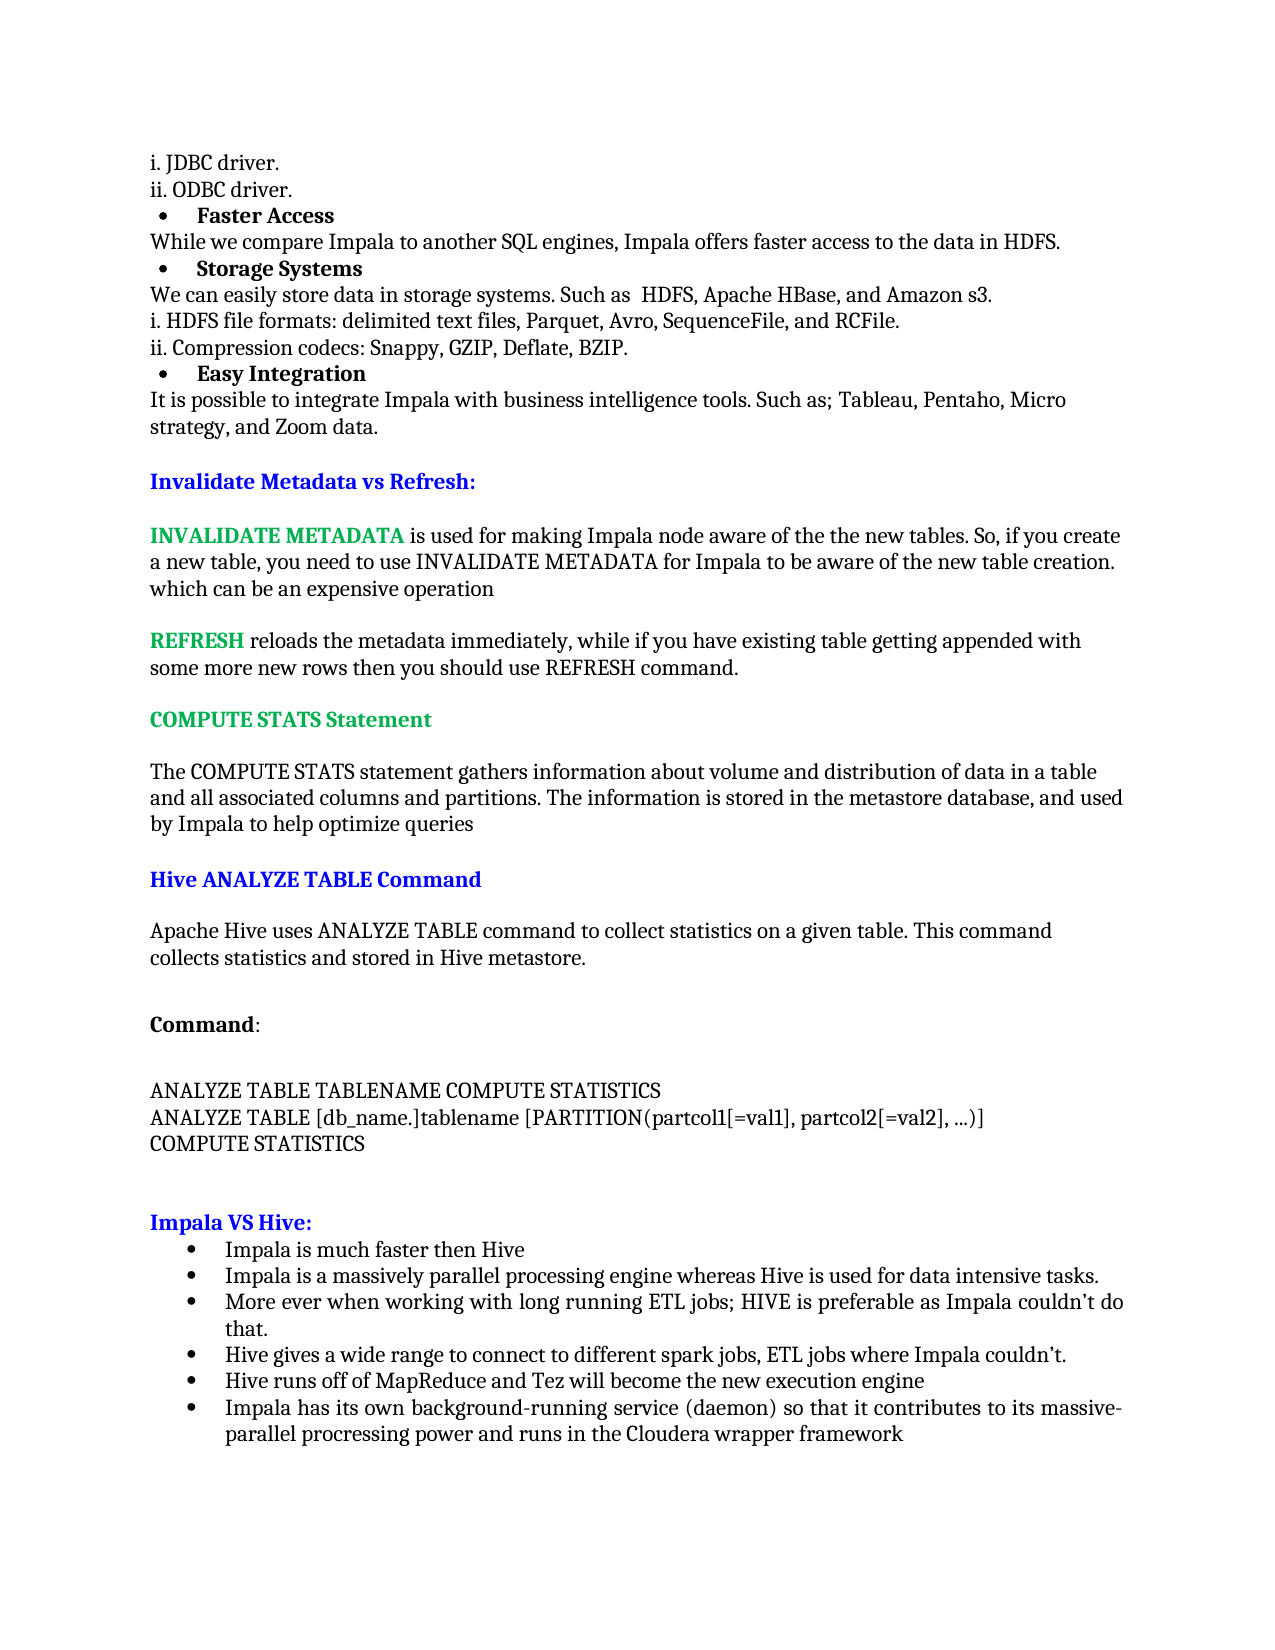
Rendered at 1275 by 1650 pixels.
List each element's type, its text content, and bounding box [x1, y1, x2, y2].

text Command: [150, 1011, 1125, 1038]
subtitle Hive ANALYZE TABLE Command [150, 867, 1125, 893]
list Easy Integration [159, 361, 1125, 387]
text Impala VS Hive: [150, 1210, 1125, 1236]
list More ever when working with long running ETL jobs; HIVE is preferable as Impala couldn’t do that. [187, 1289, 1125, 1342]
text COMPUTE STATISTICS [150, 1131, 1125, 1157]
text While we compare Impala to another SQL engines, Impala offers faster access to the data in HDFS. [150, 229, 1125, 255]
subtitle COMPUTE STATS Statement [150, 707, 1125, 733]
text ANALYZE TABLE TABLENAME COMPUTE STATISTICS [150, 1078, 1125, 1105]
text INVALIDATE METADATA is used for making Impala node aware of the the new tables. So, if you create a new table, you need to use INVALIDATE METADATA for Impala to be aware of the new table creation. which can be an expensive operation [150, 523, 1125, 602]
text The COMPUTE STATS statement gathers information about volume and distribution of data in a table and all associated columns and partitions. The information is stored in the metastore database, and used by Impala to help optimize queries [150, 758, 1125, 837]
text REFRESH reloads the metadata immediately, while if you have existing table getting appended with some more new rows then you should use REFRESH command. [150, 628, 1125, 681]
list Impala is a massively parallel processing engine whereas Hive is used for data intensive tasks. [187, 1263, 1125, 1289]
list Storage Systems [159, 255, 1125, 282]
list Hive runs off of MapReduce and Tez will become the new execution engine [187, 1368, 1125, 1394]
list Impala is much faster then Hive [187, 1236, 1125, 1263]
list Hive gives a wide range to connect to different spark jobs, ETL jobs where Impala couldn’t. [187, 1342, 1125, 1368]
text We can easily store data in storage systems. Such as HDFS, Apache HBase, and Amazon s3. i. HDFS file formats: delimited text files, Parquet, Avro, SequenceFile, and RCFile. ii. Compression codecs: Snappy, GZIP, Deflate, BZIP. [150, 282, 1125, 361]
text It is possible to integrate Impala with business intelligence tools. Such as; Tableau, Pentaho, Micro strategy, and Zoom data. [150, 387, 1125, 440]
text ANALYZE TABLE [db_name.]tablename [PARTITION(partcol1[=val1], partcol2[=val2], ...)] [150, 1105, 1125, 1131]
list Impala has its own background-running service (daemon) so that it contributes to its massive-parallel procressing power and runs in the Cloudera wrapper framework [187, 1394, 1125, 1447]
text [150, 150, 1125, 203]
text Invalidate Metadata vs Refresh: [150, 469, 1125, 495]
text Apache Hive uses ANALYZE TABLE command to collect statistics on a given table. This command collects statistics and stored in Hive metastore. [150, 918, 1125, 971]
list Faster Access [159, 203, 1125, 229]
